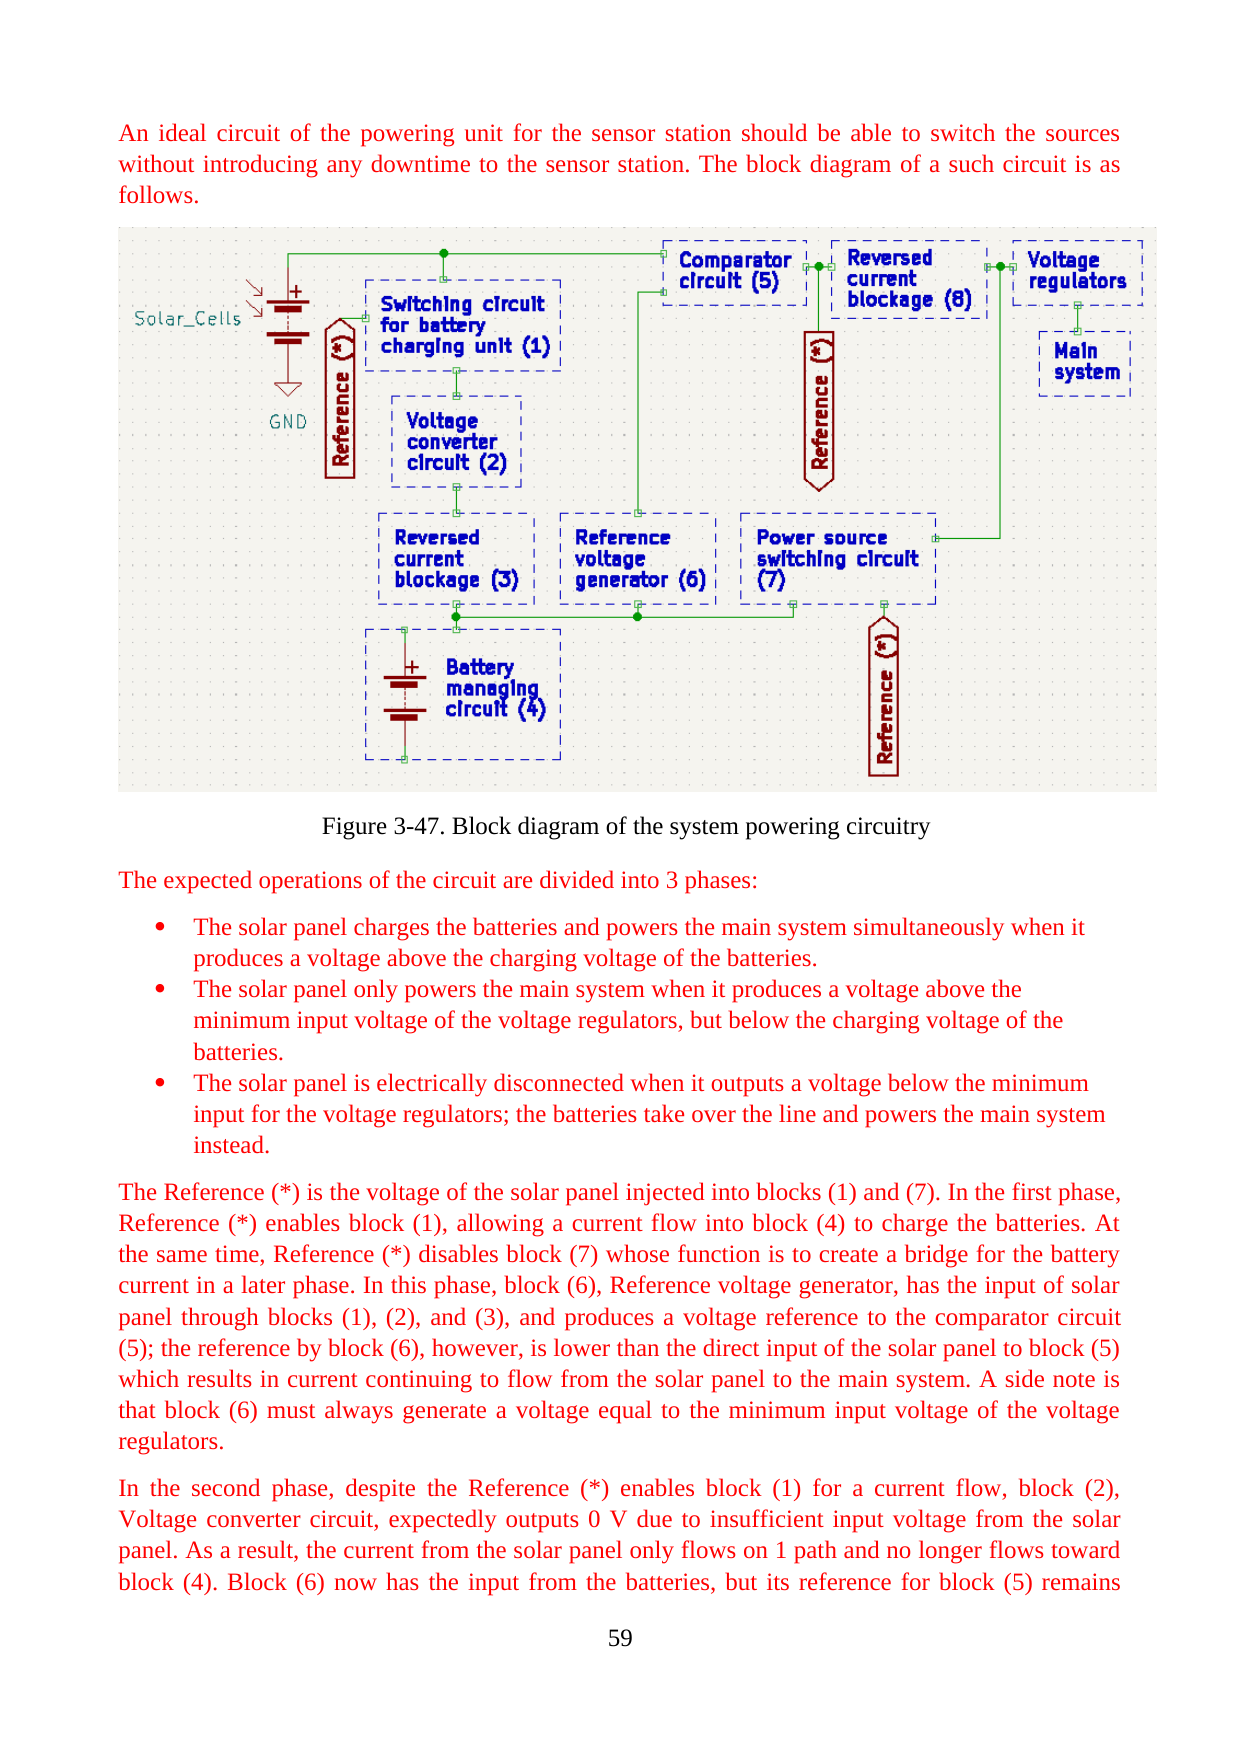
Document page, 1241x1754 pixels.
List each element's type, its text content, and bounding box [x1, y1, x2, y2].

text The expected operations of the circuit are divided into 3 phases: [118, 865, 1122, 893]
list The solar panel charges the batteries and powers the main system simultaneously when it produces a voltage above the charging voltage of the batteries. [156, 912, 1122, 972]
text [118, 1473, 1122, 1595]
list The solar panel only powers the main system when it produces a voltage above the minimum input voltage of the voltage regulators, but below the charging voltage of the batteries. [156, 974, 1122, 1065]
picture [118, 227, 1157, 792]
text An ideal circuit of the powering unit for the sensor station should be able to switch the sources without introducing any downtime to the sensor station. The block diagram of a such circuit is as follows. [118, 118, 1122, 209]
text The Reference (*) is the voltage of the solar panel injected into blocks (1) and (7). In the first phase, Reference (*) enables block (1), allowing a current flow into block (4) to charge the batteries. At the same time, Reference (*) disables block (7) whose function is to create a bridge for the battery current in a later phase. In this phase, block (6), Reference voltage generator, has the input of solar panel through blocks (1), (2), and (3), and produces a voltage reference to the comparator circuit (5); the reference by block (6), however, is lower than the direct input of the solar panel to block (5) which results in current continuing to flow from the solar panel to the main system. A side note is that block (6) must always generate a voltage equal to the minimum input voltage of the voltage regulators. [118, 1177, 1122, 1454]
list The solar panel is electrically disconnected when it outputs a voltage below the minimum input for the voltage regulators; the batteries take over the line and powers the main system instead. [156, 1068, 1122, 1158]
